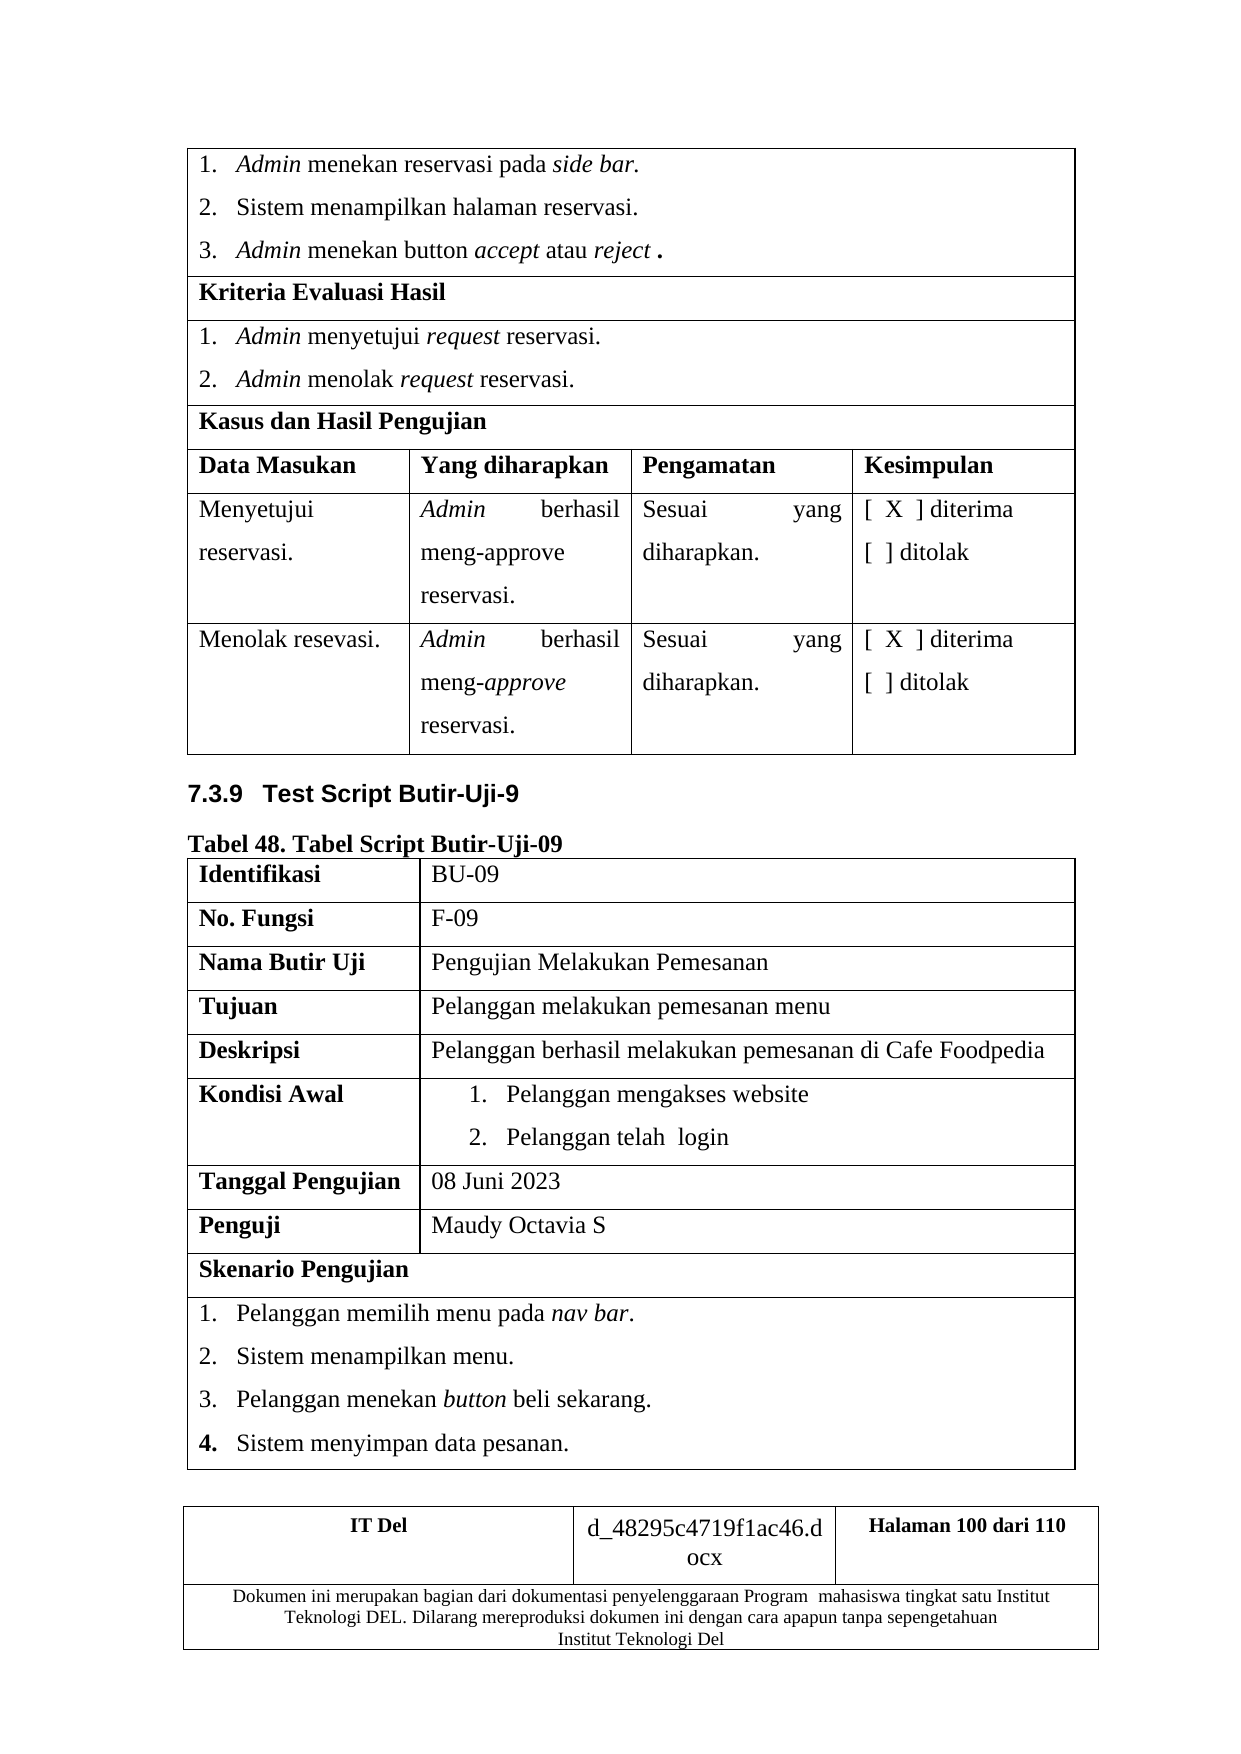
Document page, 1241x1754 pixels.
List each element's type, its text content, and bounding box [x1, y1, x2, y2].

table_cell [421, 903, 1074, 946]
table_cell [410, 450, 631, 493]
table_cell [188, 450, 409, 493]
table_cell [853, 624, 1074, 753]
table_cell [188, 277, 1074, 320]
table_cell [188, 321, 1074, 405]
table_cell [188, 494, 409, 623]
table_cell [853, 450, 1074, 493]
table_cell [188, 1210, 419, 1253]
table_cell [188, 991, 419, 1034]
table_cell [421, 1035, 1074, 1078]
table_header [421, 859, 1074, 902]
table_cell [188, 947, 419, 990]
text Tabel 48. Tabel Script Butir-Uji-09 [187, 829, 1092, 858]
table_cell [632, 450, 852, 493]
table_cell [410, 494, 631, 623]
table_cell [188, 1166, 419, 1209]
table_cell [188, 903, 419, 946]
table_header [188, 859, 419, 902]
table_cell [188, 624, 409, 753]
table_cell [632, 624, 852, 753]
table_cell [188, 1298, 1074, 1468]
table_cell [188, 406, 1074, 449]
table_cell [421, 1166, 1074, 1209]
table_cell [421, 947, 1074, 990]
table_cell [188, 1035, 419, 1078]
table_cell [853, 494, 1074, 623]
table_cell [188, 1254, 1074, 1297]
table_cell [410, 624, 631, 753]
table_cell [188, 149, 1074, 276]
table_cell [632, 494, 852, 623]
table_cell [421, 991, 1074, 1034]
subtitle Test Script Butir-Uji-9 [187, 779, 1092, 808]
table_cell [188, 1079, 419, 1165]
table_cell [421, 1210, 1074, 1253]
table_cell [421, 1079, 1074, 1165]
